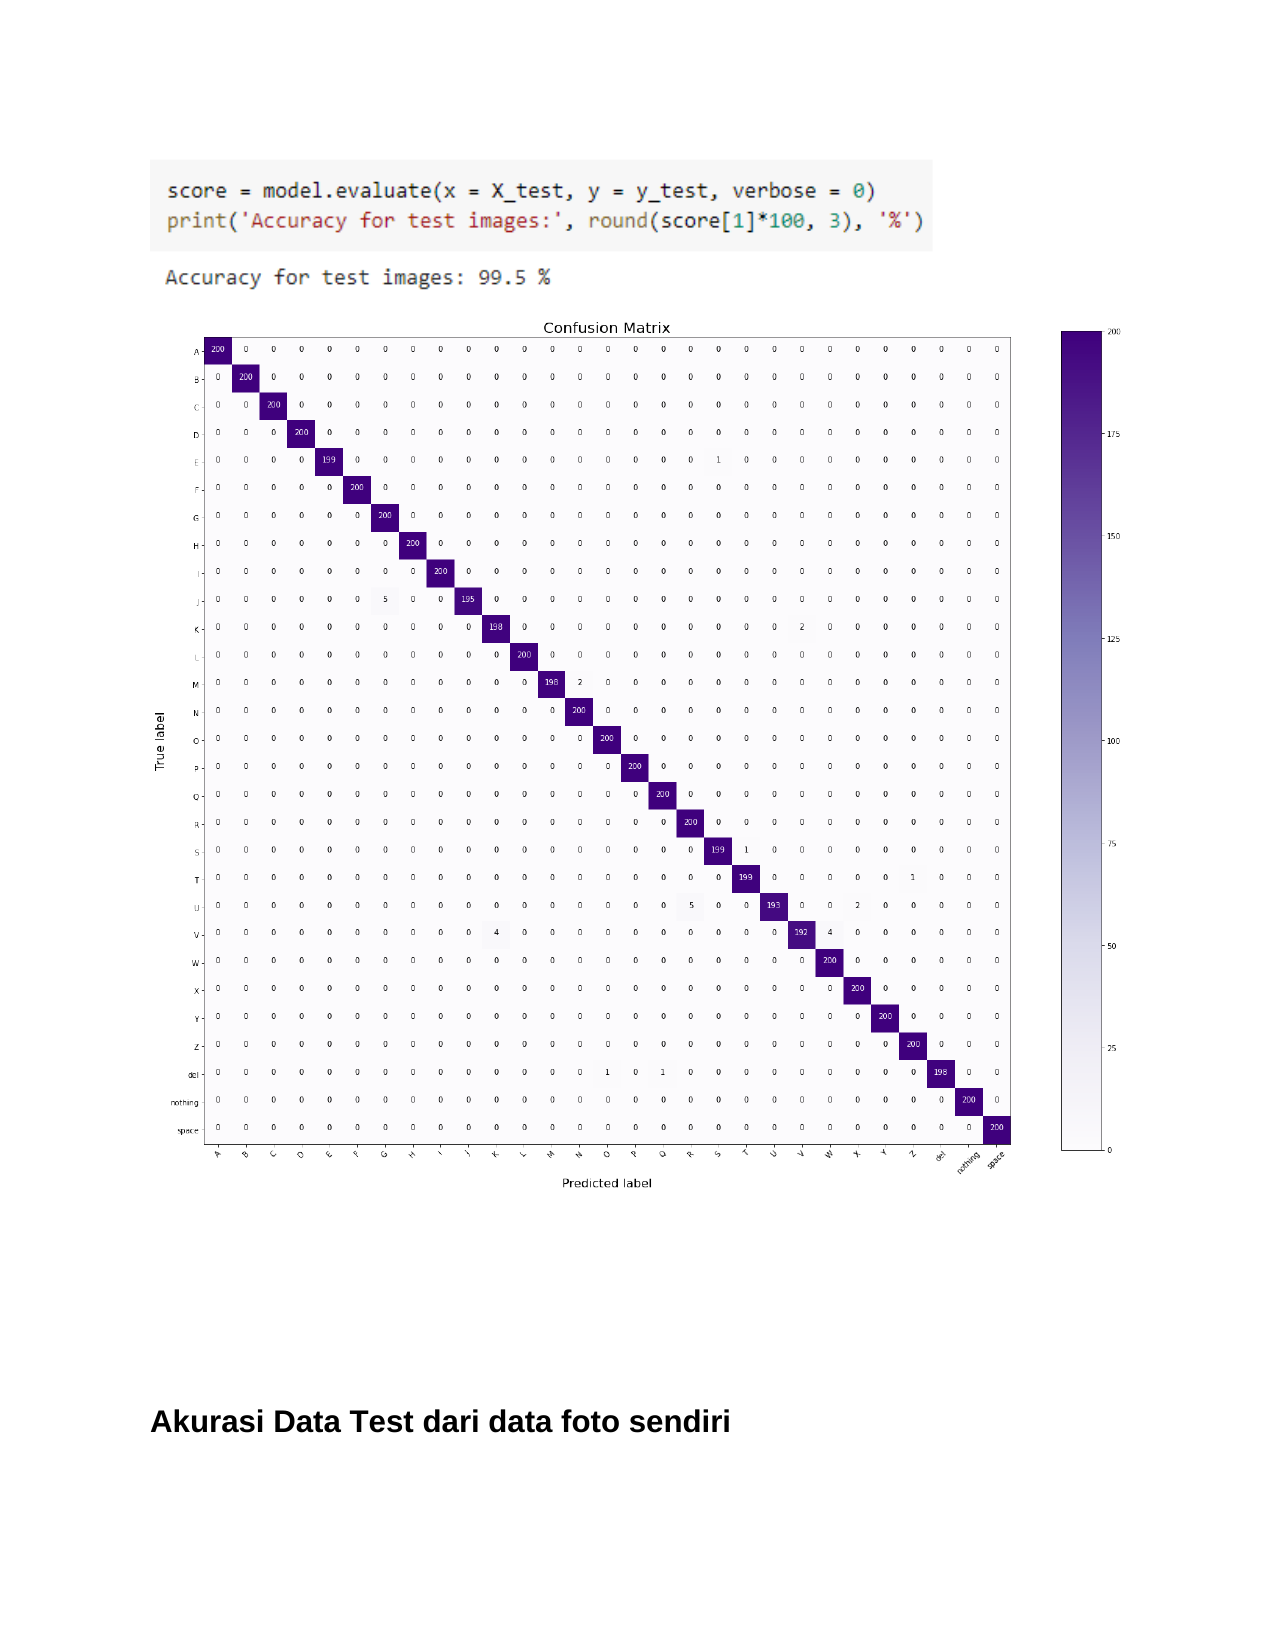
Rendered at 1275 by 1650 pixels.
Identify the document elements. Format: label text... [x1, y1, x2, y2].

picture [150, 150, 933, 313]
text Akurasi Data Test dari data foto sendiri [150, 1403, 1125, 1439]
picture [150, 316, 1125, 1194]
